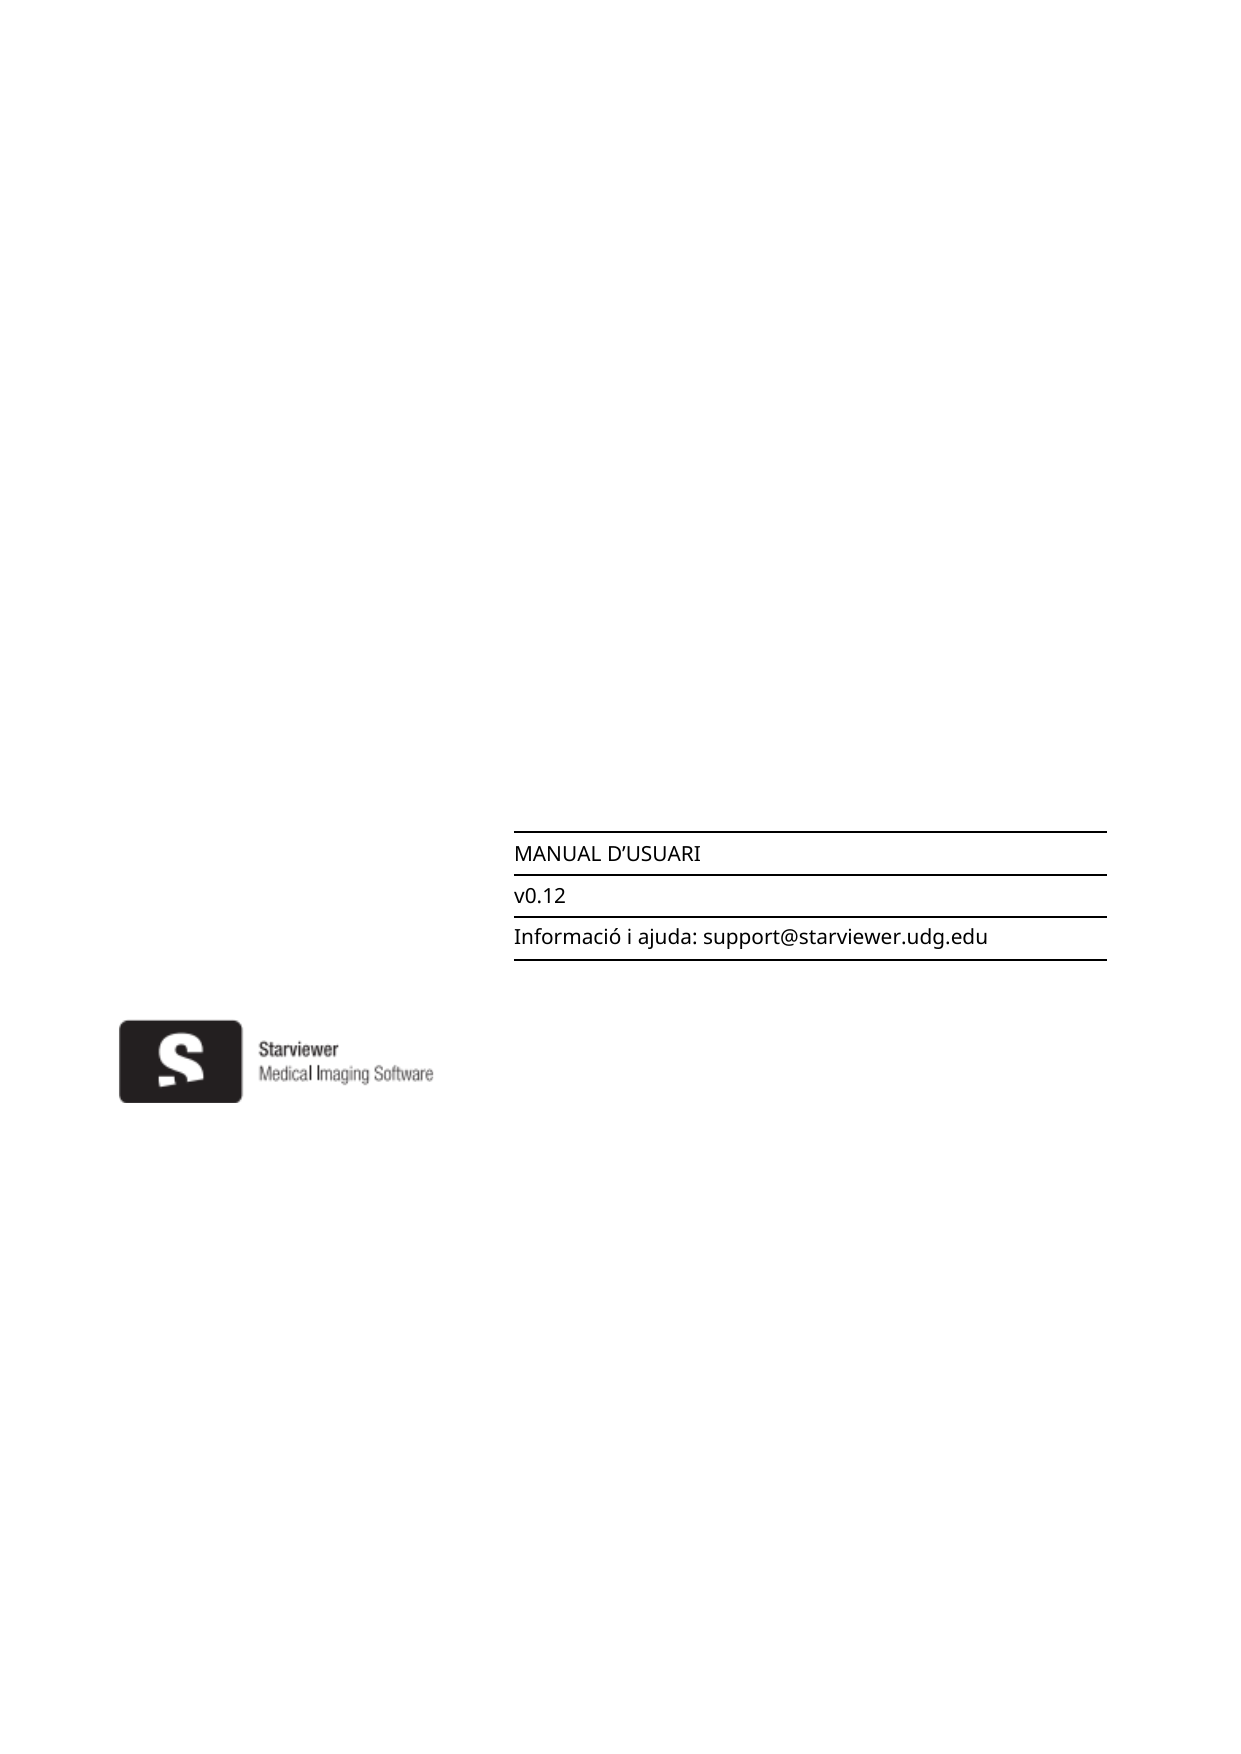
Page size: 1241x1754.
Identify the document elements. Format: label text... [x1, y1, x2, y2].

table_header MANUAL D’USUARI [514, 833, 1107, 873]
table_cell v0.12 [514, 876, 1107, 916]
table_cell Informació i ajuda: support@starviewer.udg.edu [514, 918, 1107, 959]
